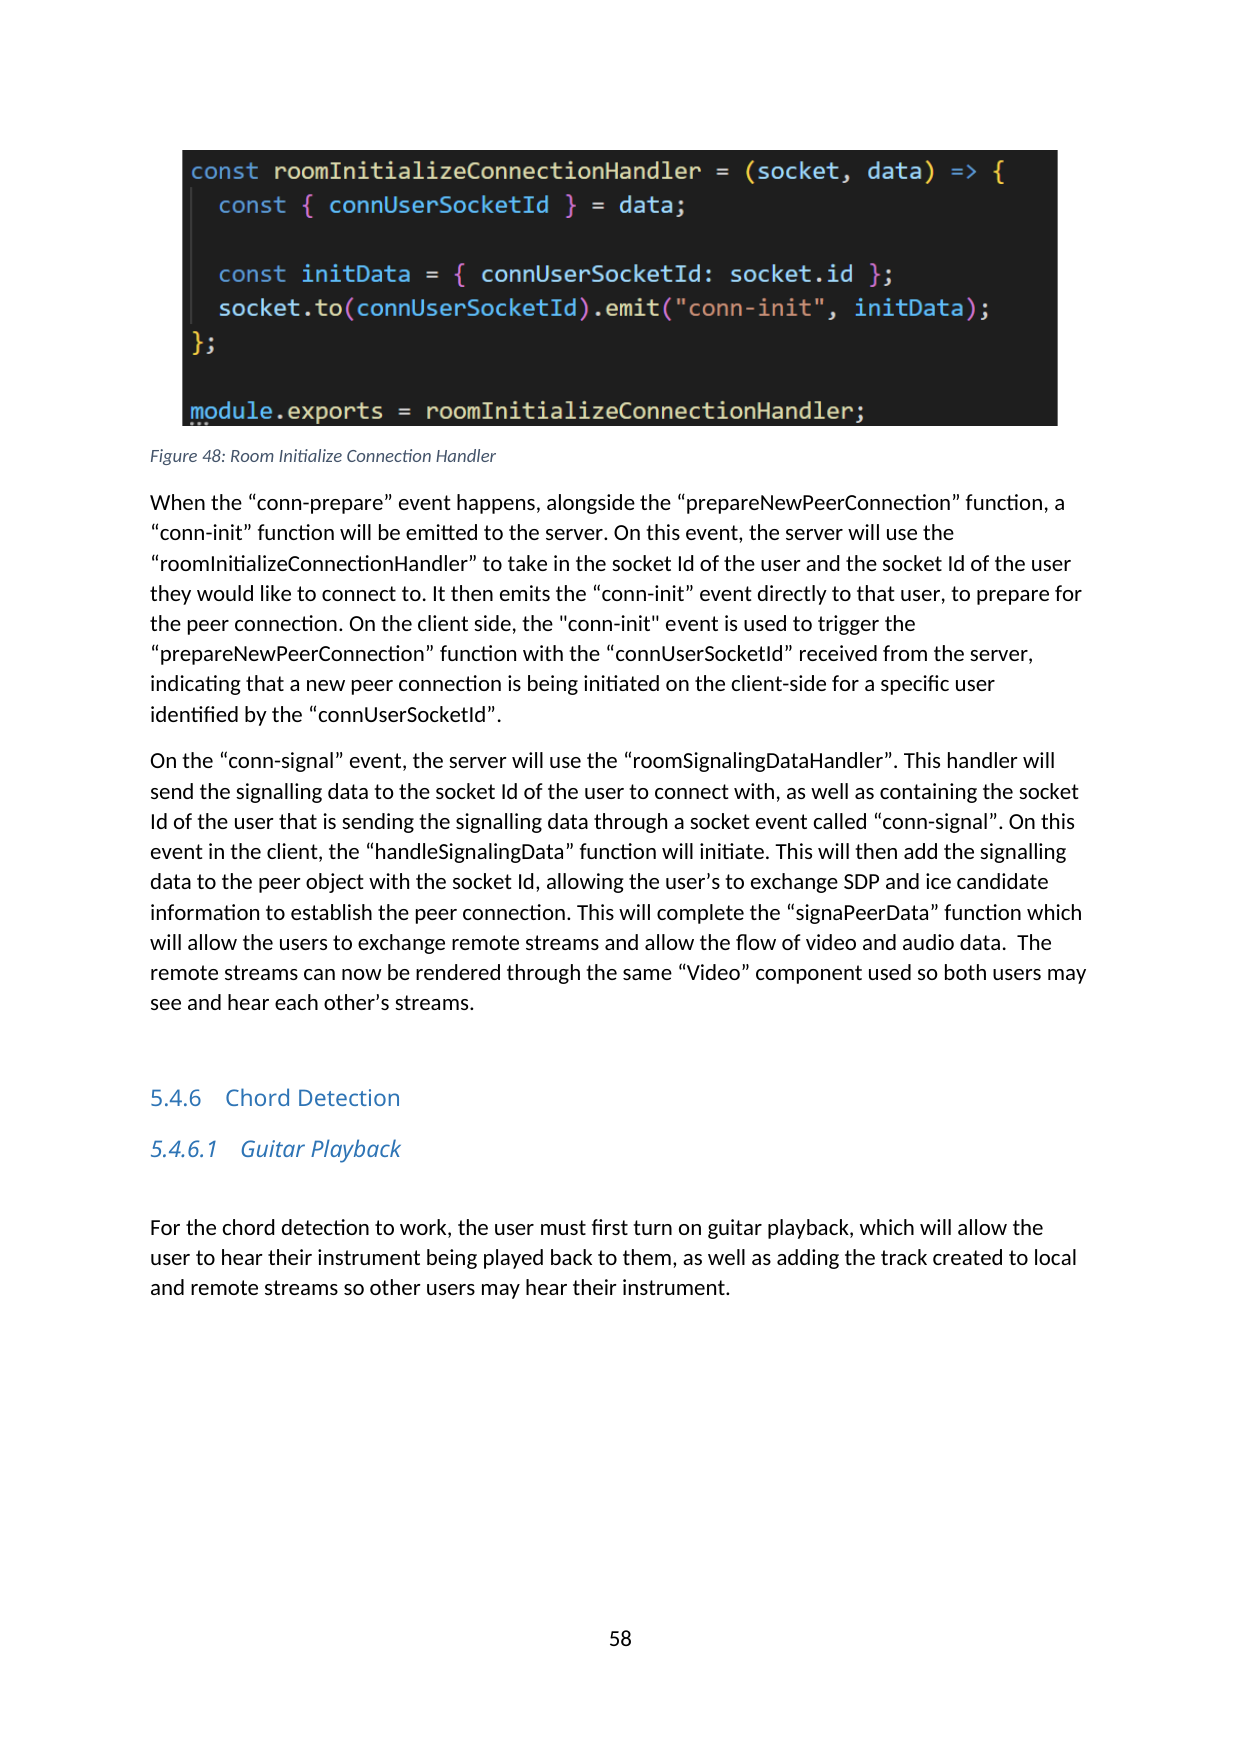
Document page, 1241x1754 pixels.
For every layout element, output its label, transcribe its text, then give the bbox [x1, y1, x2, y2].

subtitle Chord Detection [150, 1082, 1090, 1113]
text When the “conn-prepare” event happens, alongside the “prepareNewPeerConnection” function, a “conn-init” function will be emitted to the server. On this event, the server will use the “roomInitializeConnectionHandler” to take in the socket Id of the user and the socket Id of the user they would like to connect to. It then emits the “conn-init” event directly to that user, to prepare for the peer connection. On the client side, the "conn-init" event is used to trigger the “prepareNewPeerConnection” function with the “connUserSocketId” received from the server, indicating that a new peer connection is being initiated on the client-side for a specific user identified by the “connUserSocketId”. [150, 488, 1090, 728]
picture [182, 150, 1058, 426]
text For the chord detection to work, the user must first turn on guitar playback, which will allow the user to hear their instrument being played back to them, as well as adding the track created to local and remote streams so other users may hear their instrument. [150, 1213, 1090, 1302]
subtitle Guitar Playback [150, 1132, 1090, 1164]
text Figure : Room Initialize Connection Handler [150, 444, 1090, 467]
text On the “conn-signal” event, the server will use the “roomSignalingDataHandler”. This handler will send the signalling data to the socket Id of the user to connect with, as well as containing the socket Id of the user that is sending the signalling data through a socket event called “conn-signal”. On this event in the client, the “handleSignalingData” function will initiate. This will then add the signalling data to the peer object with the socket Id, allowing the user’s to exchange SDP and ice candidate information to establish the peer connection. This will complete the “signaPeerData” function which will allow the users to exchange remote streams and allow the flow of video and audio data. The remote streams can now be rendered through the same “Video” component used so both users may see and hear each other’s streams. [150, 747, 1090, 1016]
